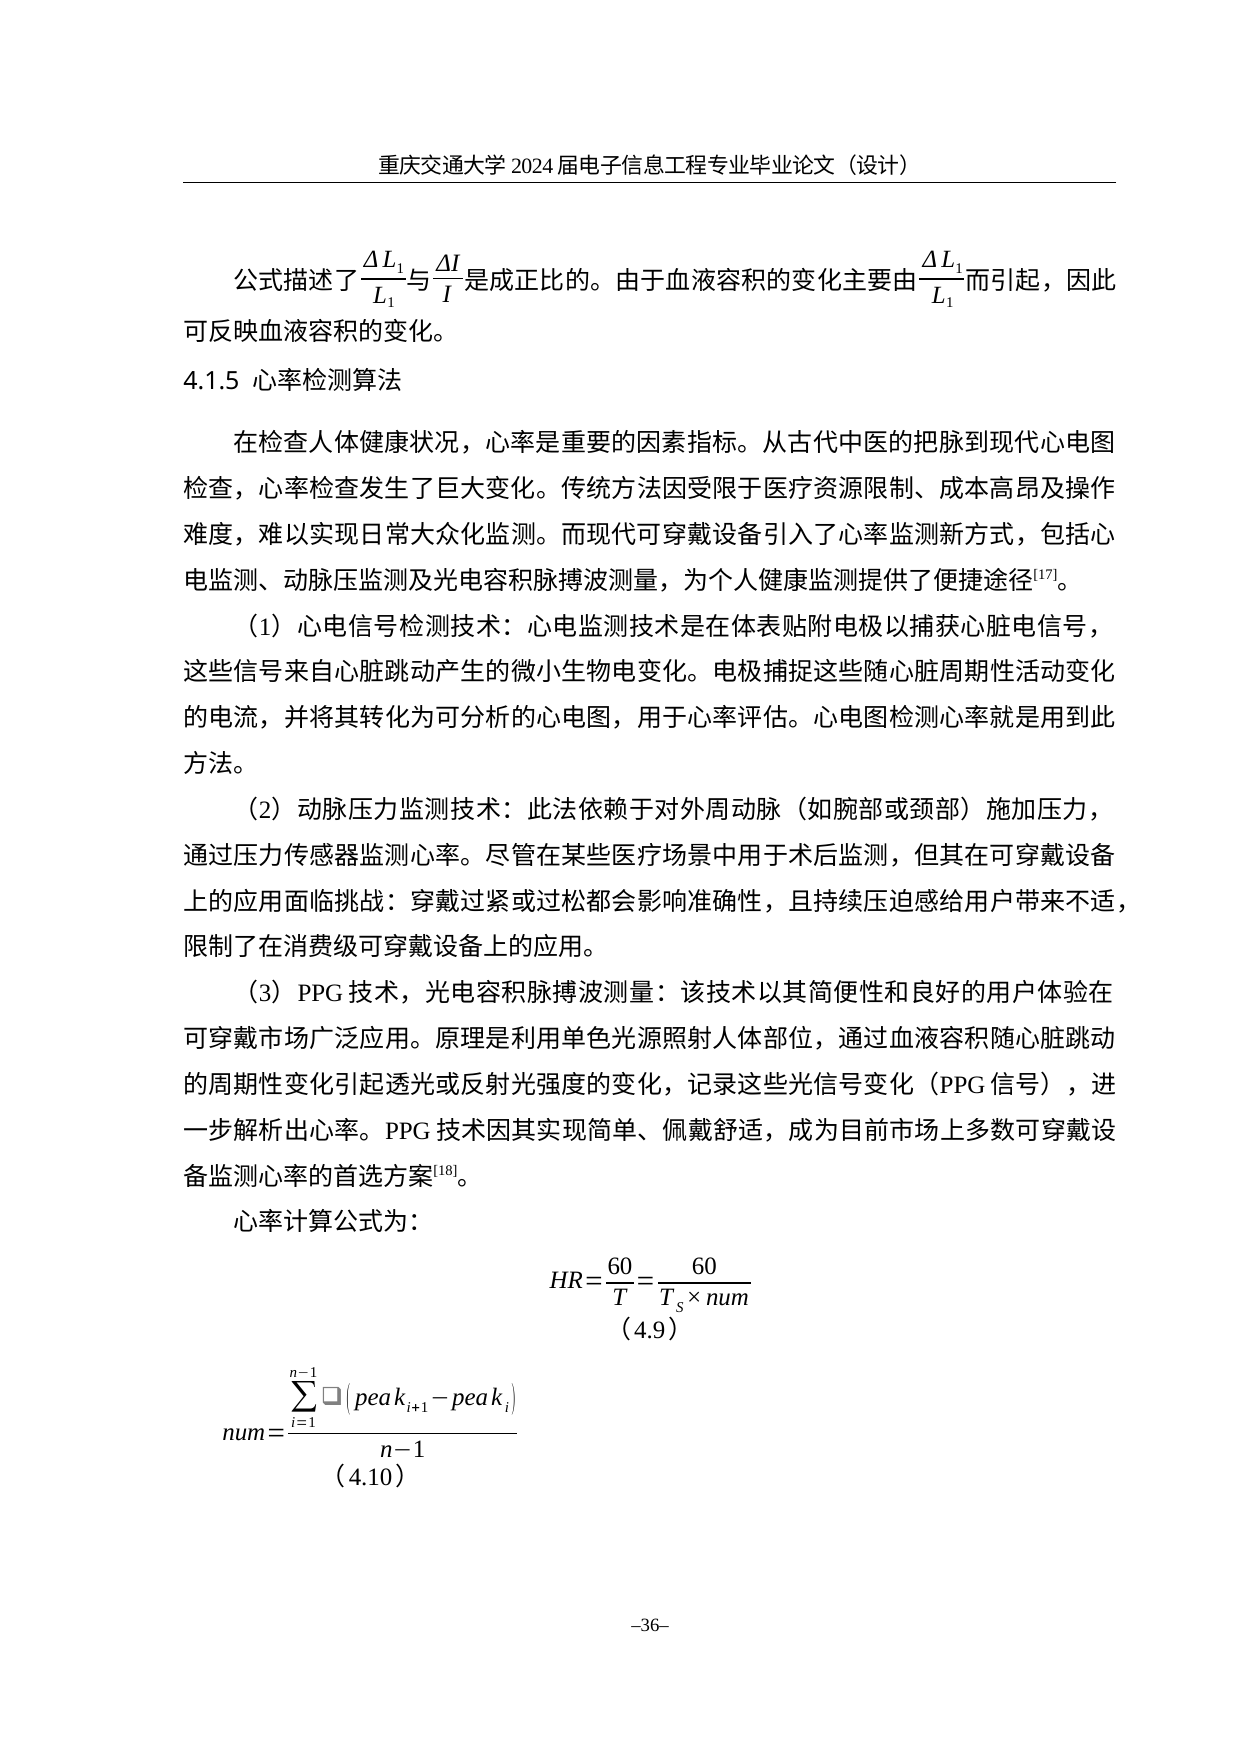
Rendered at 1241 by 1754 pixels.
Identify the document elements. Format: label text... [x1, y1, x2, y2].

text 心率计算公式为： [183, 1194, 1116, 1240]
text （1）心电信号检测技术：心电监测技术是在体表贴附电极以捕获心脏电信号，这些信号来自心脏跳动产生的微小生物电变化。电极捕捉这些随心脏周期性活动变化的电流，并将其转化为可分析的心电图，用于心率评估。心电图检测心率就是用到此方法。 [183, 598, 1116, 782]
text 在检查人体健康状况，心率是重要的因素指标。从古代中医的把脉到现代心电图检查，心率检查发生了巨大变化。传统方法因受限于医疗资源限制、成本高昂及操作难度，难以实现日常大众化监测。而现代可穿戴设备引入了心率监测新方式，包括心电监测、动脉压监测及光电容积脉搏波测量，为个人健康监测提供了便捷途径[17]。 [183, 415, 1116, 598]
text （2）动脉压力监测技术：此法依赖于对外周动脉（如腕部或颈部）施加压力，通过压力传感器监测心率。尽管在某些医疗场景中用于术后监测，但其在可穿戴设备上的应用面临挑战：穿戴过紧或过松都会影响准确性，且持续压迫感给用户带来不适，限制了在消费级可穿戴设备上的应用。 [183, 782, 1116, 965]
text （3）PPG技术，光电容积脉搏波测量：该技术以其简便性和良好的用户体验在可穿戴市场广泛应用。原理是利用单色光源照射人体部位，通过血液容积随心脏跳动的周期性变化引起透光或反射光强度的变化，记录这些光信号变化（PPG信号），进一步解析出心率。PPG技术因其实现简单、佩戴舒适，成为目前市场上多数可穿戴设备监测心率的首选方案[18]。 [183, 965, 1116, 1194]
subtitle 4.1.5 心率检测算法 [183, 361, 1116, 397]
text 公式描述了与是成正比的。由于血液容积的变化主要由而引起，因此可反映血液容积的变化。 [183, 246, 1116, 348]
